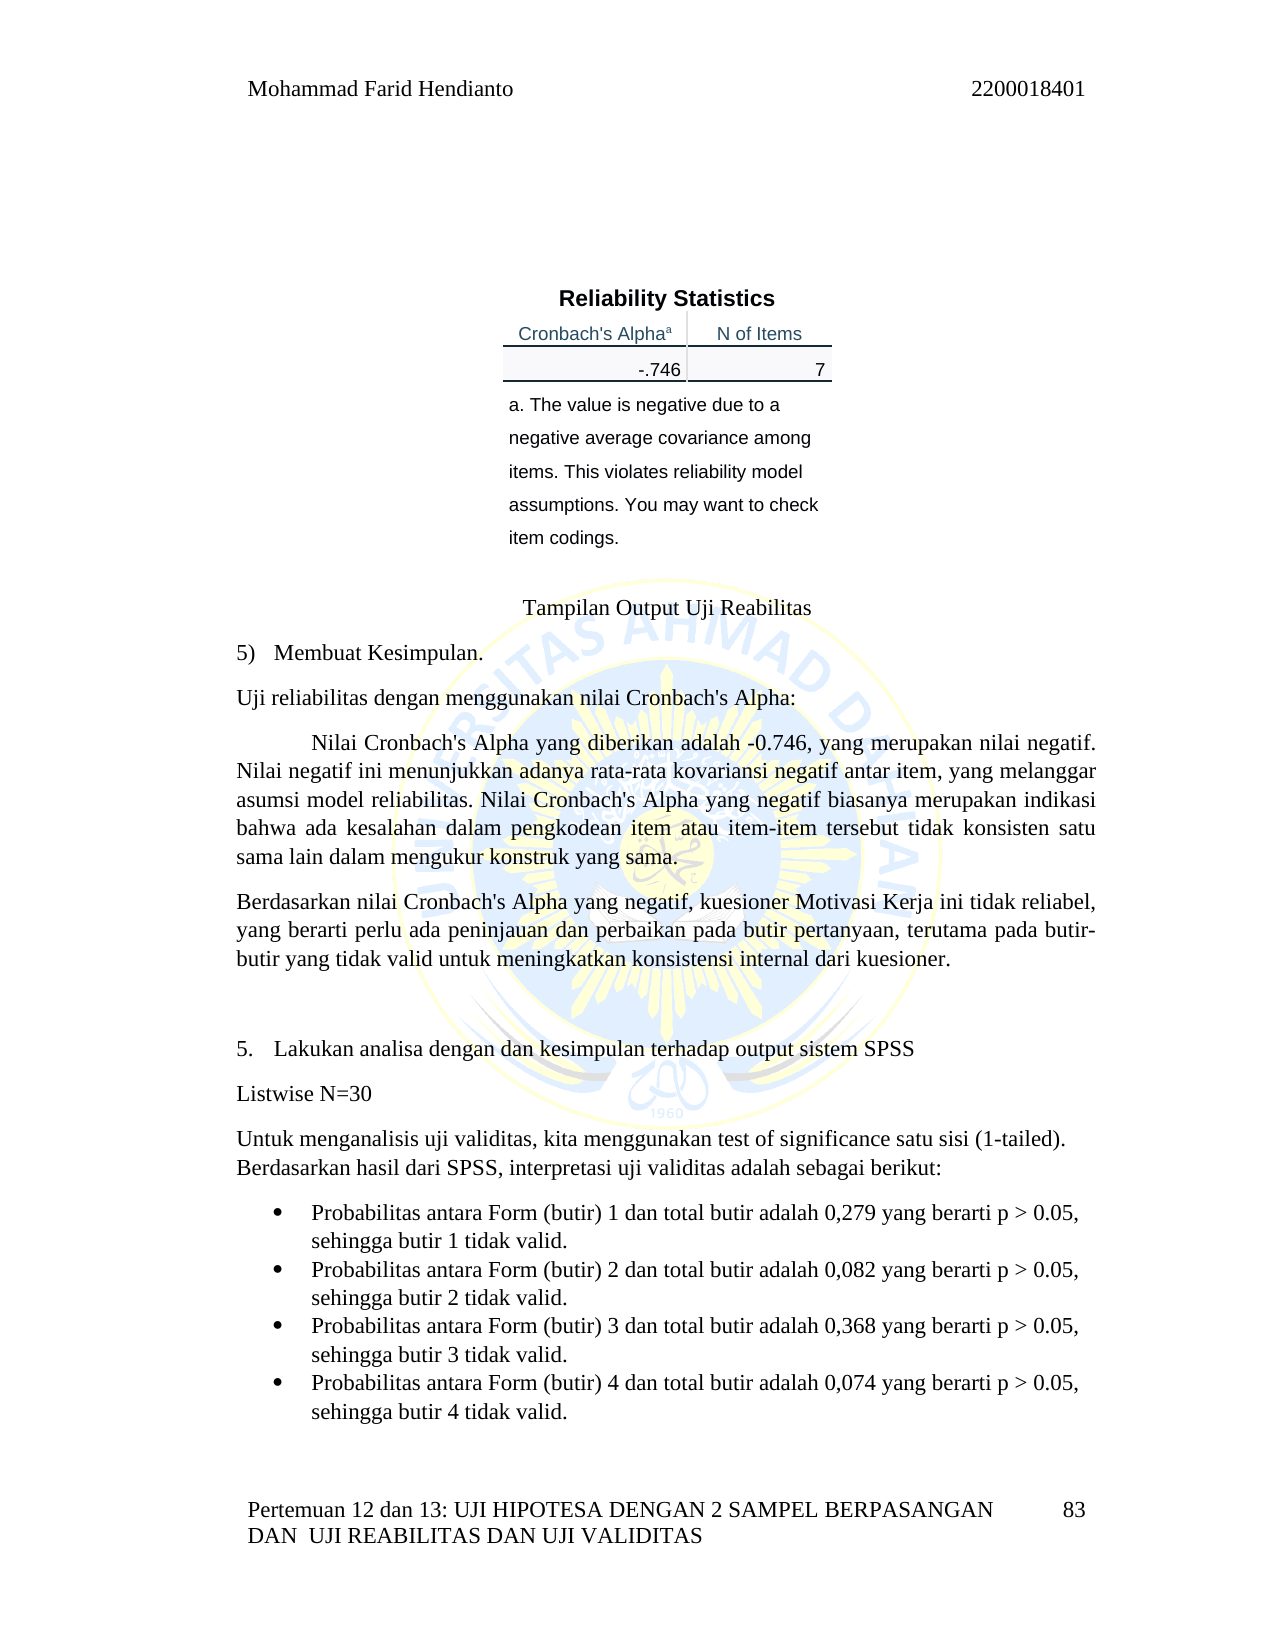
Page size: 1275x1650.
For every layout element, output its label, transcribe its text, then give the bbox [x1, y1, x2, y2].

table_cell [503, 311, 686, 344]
text Nilai Cronbach's Alpha yang diberikan adalah -0.746, yang merupakan nilai negatif. Nilai negatif ini menunjukkan adanya rata-rata kovariansi negatif antar item, yang melanggar asumsi model reliabilitas. Nilai Cronbach's Alpha yang negatif biasanya merupakan indikasi bahwa ada kesalahan dalam pengkodean item atau item-item tersebut tidak konsisten satu sama lain dalam mengukur konstruk yang sama. [236, 729, 1098, 869]
list Probabilitas antara Form (butir) 3 dan total butir adalah 0,368 yang berarti p > 0.05, sehingga butir 3 tidak valid. [274, 1313, 1098, 1367]
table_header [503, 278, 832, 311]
text Berdasarkan nilai Cronbach's Alpha yang negatif, kuesioner Motivasi Kerja ini tidak reliabel, yang berarti perlu ada peninjauan dan perbaikan pada butir pertanyaan, terutama pada butir-butir yang tidak valid untuk meningkatkan konsistensi internal dari kuesioner. [236, 888, 1098, 971]
list Probabilitas antara Form (butir) 4 dan total butir adalah 0,074 yang berarti p > 0.05, sehingga butir 4 tidak valid. [274, 1369, 1098, 1424]
list Membuat Kesimpulan. [236, 639, 1098, 665]
list Probabilitas antara Form (butir) 2 dan total butir adalah 0,082 yang berarti p > 0.05, sehingga butir 2 tidak valid. [274, 1256, 1098, 1311]
text Listwise N=30 [236, 1080, 1098, 1107]
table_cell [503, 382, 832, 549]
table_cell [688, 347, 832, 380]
list Lakukan analisa dengan dan kesimpulan terhadap output sistem SPSS [236, 1035, 1098, 1061]
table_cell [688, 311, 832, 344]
list Probabilitas antara Form (butir) 1 dan total butir adalah 0,279 yang berarti p > 0.05, sehingga butir 1 tidak valid. [274, 1199, 1098, 1254]
text Uji reliabilitas dengan menggunakan nilai Cronbach's Alpha: [236, 684, 1098, 710]
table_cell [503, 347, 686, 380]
text Tampilan Output Uji Reabilitas [236, 594, 1098, 620]
text Untuk menganalisis uji validitas, kita menggunakan test of significance satu sisi (1-tailed). Berdasarkan hasil dari SPSS, interpretasi uji validitas adalah sebagai berikut: [236, 1125, 1098, 1180]
